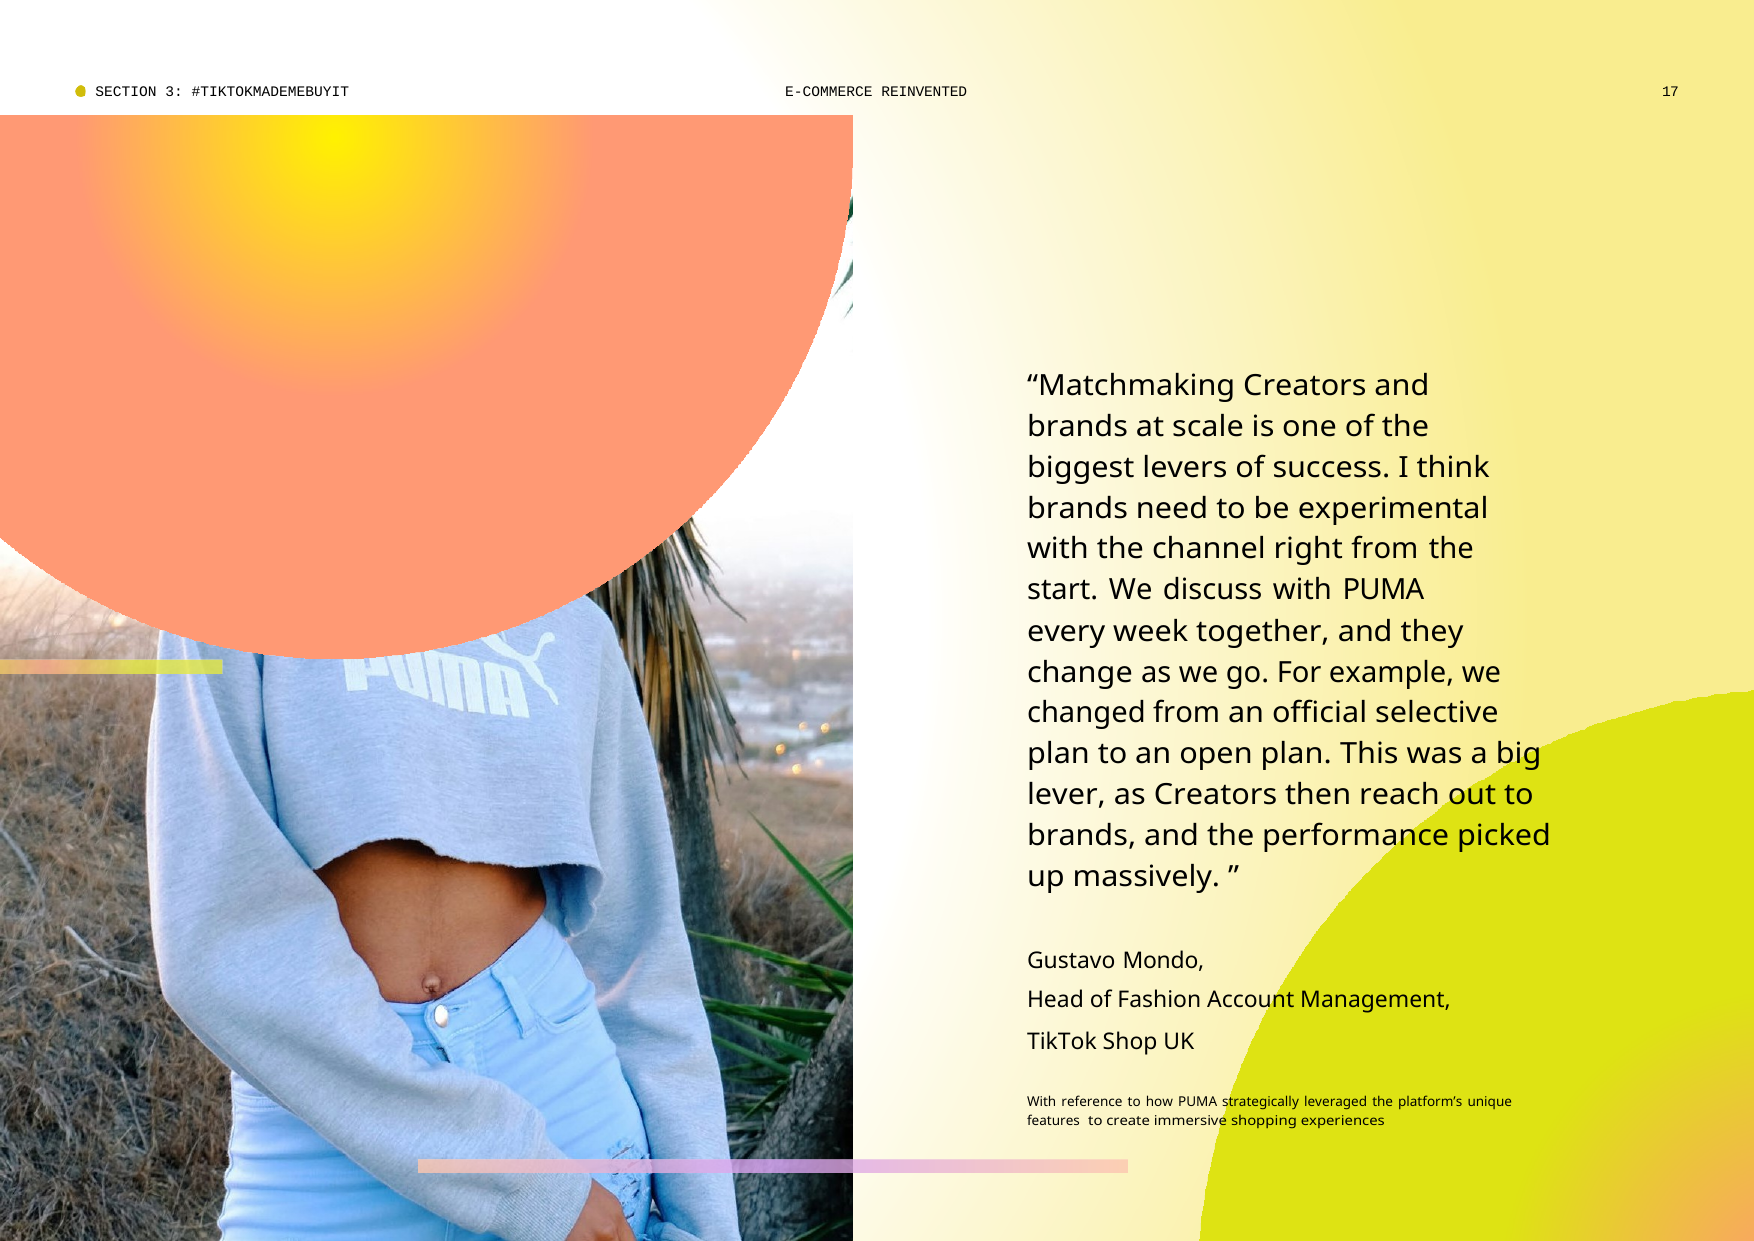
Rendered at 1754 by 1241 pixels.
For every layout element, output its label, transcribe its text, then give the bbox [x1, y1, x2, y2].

text “Matchmaking Creators and brands at scale is one of the biggest levers of success. I think brands need to be experimental with the channel right from the start. We discuss with PUMA [1027, 364, 1533, 608]
picture [0, 0, 1754, 1241]
text With reference to how PUMA strategically leveraged the platform’s unique features to create immersive shopping experiences [1027, 1092, 1547, 1129]
text every week together, and they change as we go. For example, we changed from an official selective plan to an open plan. This was a big lever, as Creators then reach out to brands, and the performance picked up massively. ” [1027, 610, 1568, 895]
text Head of Fashion Account Management, TikTok Shop UK [1027, 983, 1458, 1056]
text Gustavo Mondo, [1027, 943, 1754, 975]
text SECTION 3: #TIKTOKMADEMEBUYIT E-COMMERCE REINVENTED 17 [75, 77, 1754, 108]
